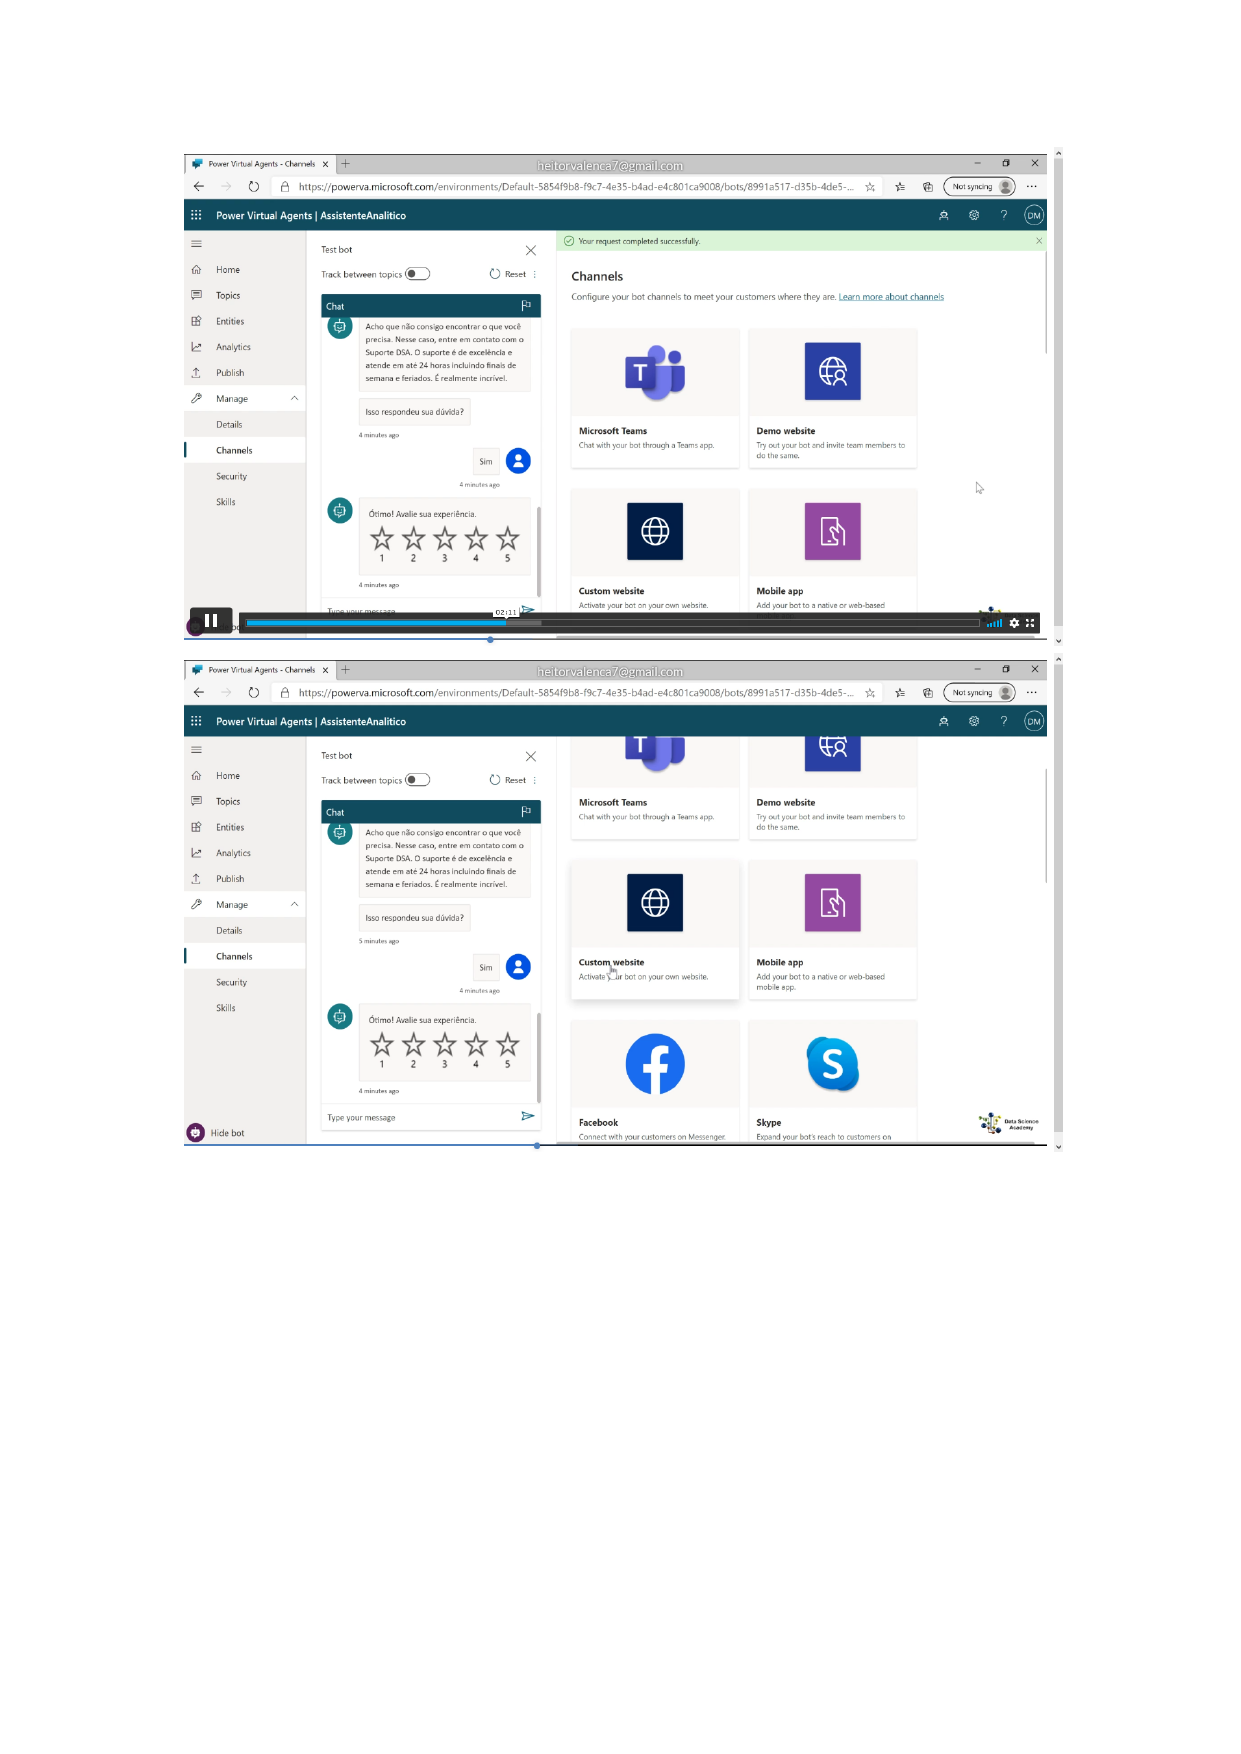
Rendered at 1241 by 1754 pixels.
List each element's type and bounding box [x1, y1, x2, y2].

picture [177, 653, 1063, 1152]
picture [177, 147, 1063, 646]
